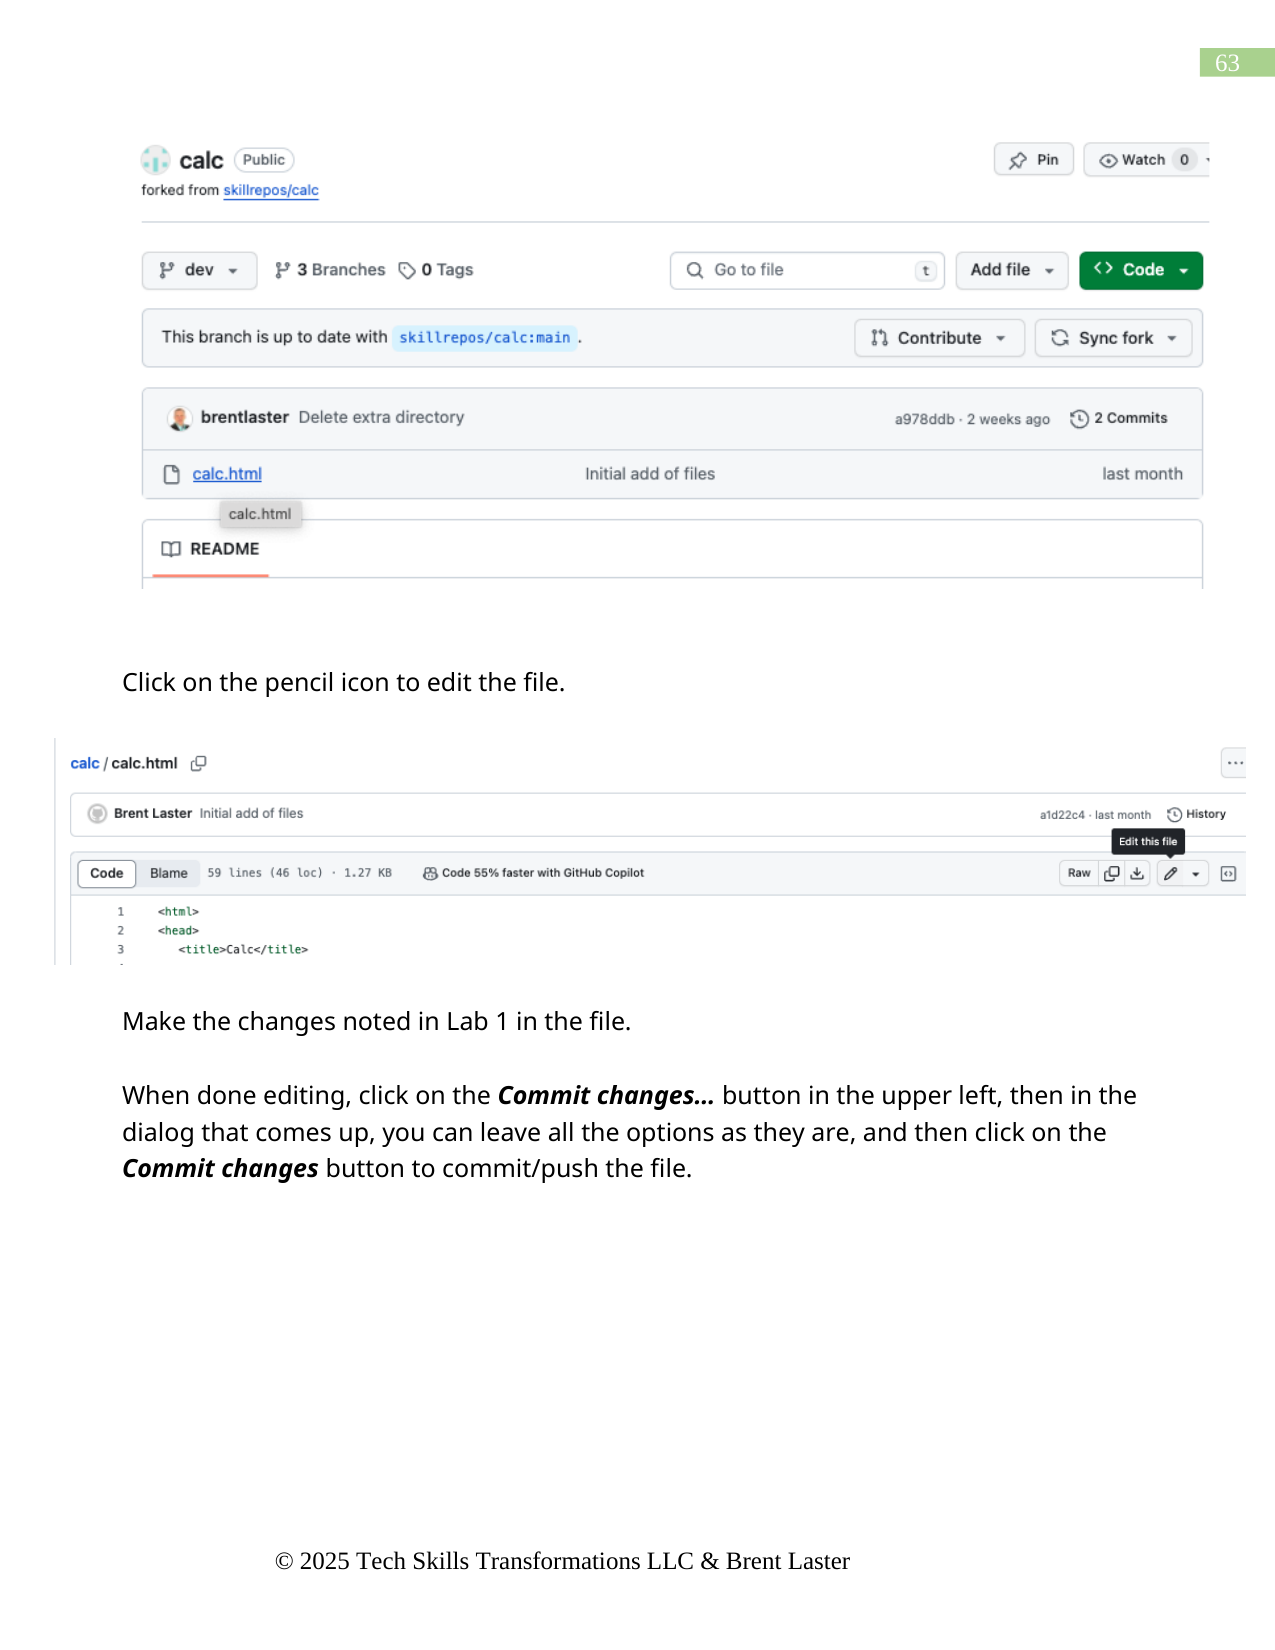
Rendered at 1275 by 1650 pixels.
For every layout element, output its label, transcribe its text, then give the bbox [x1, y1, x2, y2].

picture [46, 738, 1246, 965]
picture [84, 124, 1210, 589]
list Click on the pencil icon to edit the file. [112, 665, 1200, 699]
list Make the changes noted in Lab 1 in the file. [112, 1004, 1200, 1038]
list When done editing, click on the Commit changes… button in the upper left, then in the dialog that comes up, you can leave all the options as they are, and then click on the Commit changes button to commit/push the file. [122, 1078, 1200, 1185]
